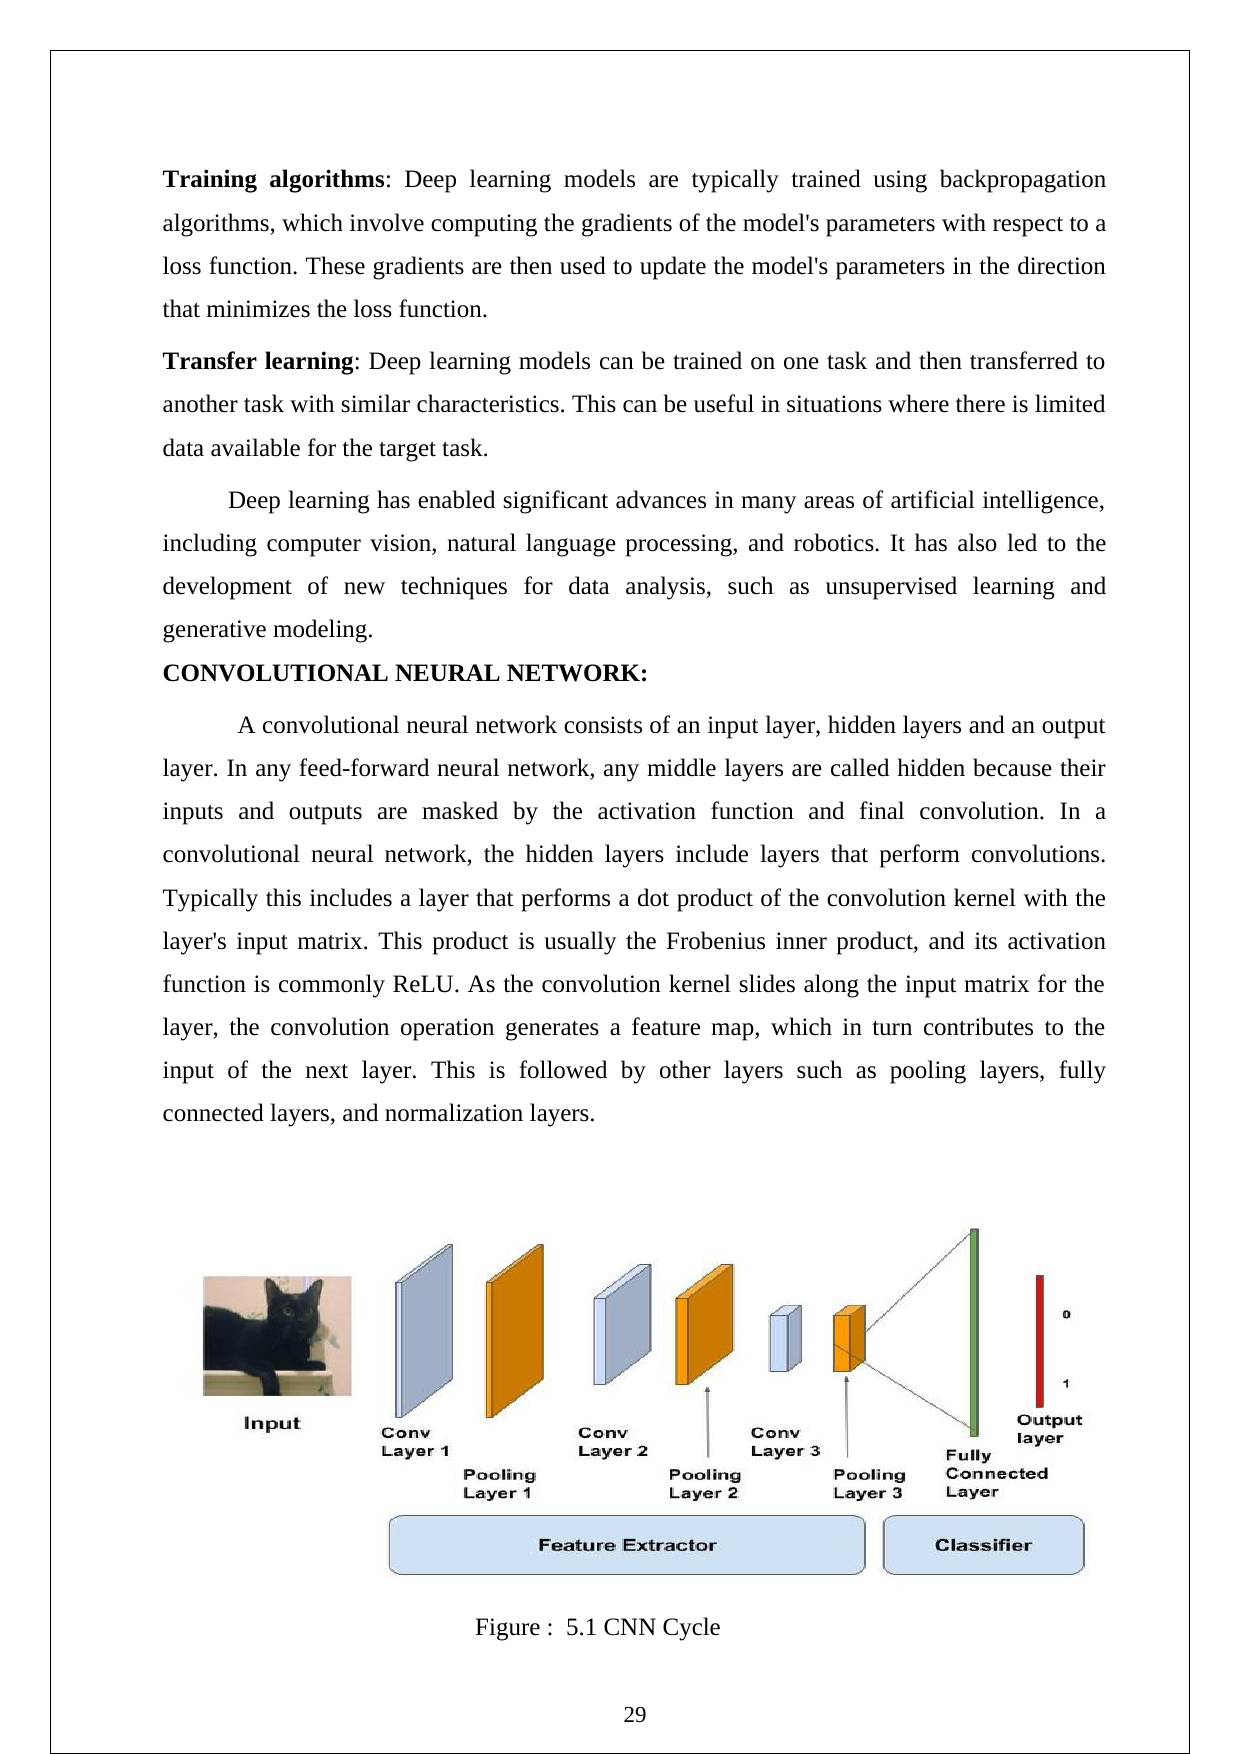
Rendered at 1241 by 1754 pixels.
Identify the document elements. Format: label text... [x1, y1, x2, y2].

subtitle Transfer learning: Deep learning models can be trained on one task and then transferred to another task with similar characteristics. This can be useful in situations where there is limited data available for the target task. [162, 346, 1107, 461]
subtitle Training algorithms: Deep learning models are typically trained using backpropagation algorithms, which involve computing the gradients of the model's parameters with respect to a loss function. These gradients are then used to update the model's parameters in the direction that minimizes the loss function. [162, 164, 1107, 323]
subtitle Deep learning has enabled significant advances in many areas of artificial intelligence, including computer vision, natural language processing, and robotics. It has also led to the development of new techniques for data analysis, such as unsupervised learning and generative modeling. [162, 485, 1107, 643]
text CONVOLUTIONAL NEURAL NETWORK: [162, 658, 1107, 686]
subtitle Figure : 5.1 CNN Cycle [162, 1612, 1107, 1641]
picture [162, 1203, 1108, 1589]
subtitle A convolutional neural network consists of an input layer, hidden layers and an output layer. In any feed-forward neural network, any middle layers are called hidden because their inputs and outputs are masked by the activation function and final convolution. In a convolutional neural network, the hidden layers include layers that perform convolutions. Typically this includes a layer that performs a dot product of the convolution kernel with the layer's input matrix. This product is usually the Frobenius inner product, and its activation function is commonly ReLU. As the convolution kernel slides along the input matrix for the layer, the convolution operation generates a feature map, which in turn contributes to the input of the next layer. This is followed by other layers such as pooling layers, fully connected layers, and normalization layers. [162, 710, 1107, 1127]
